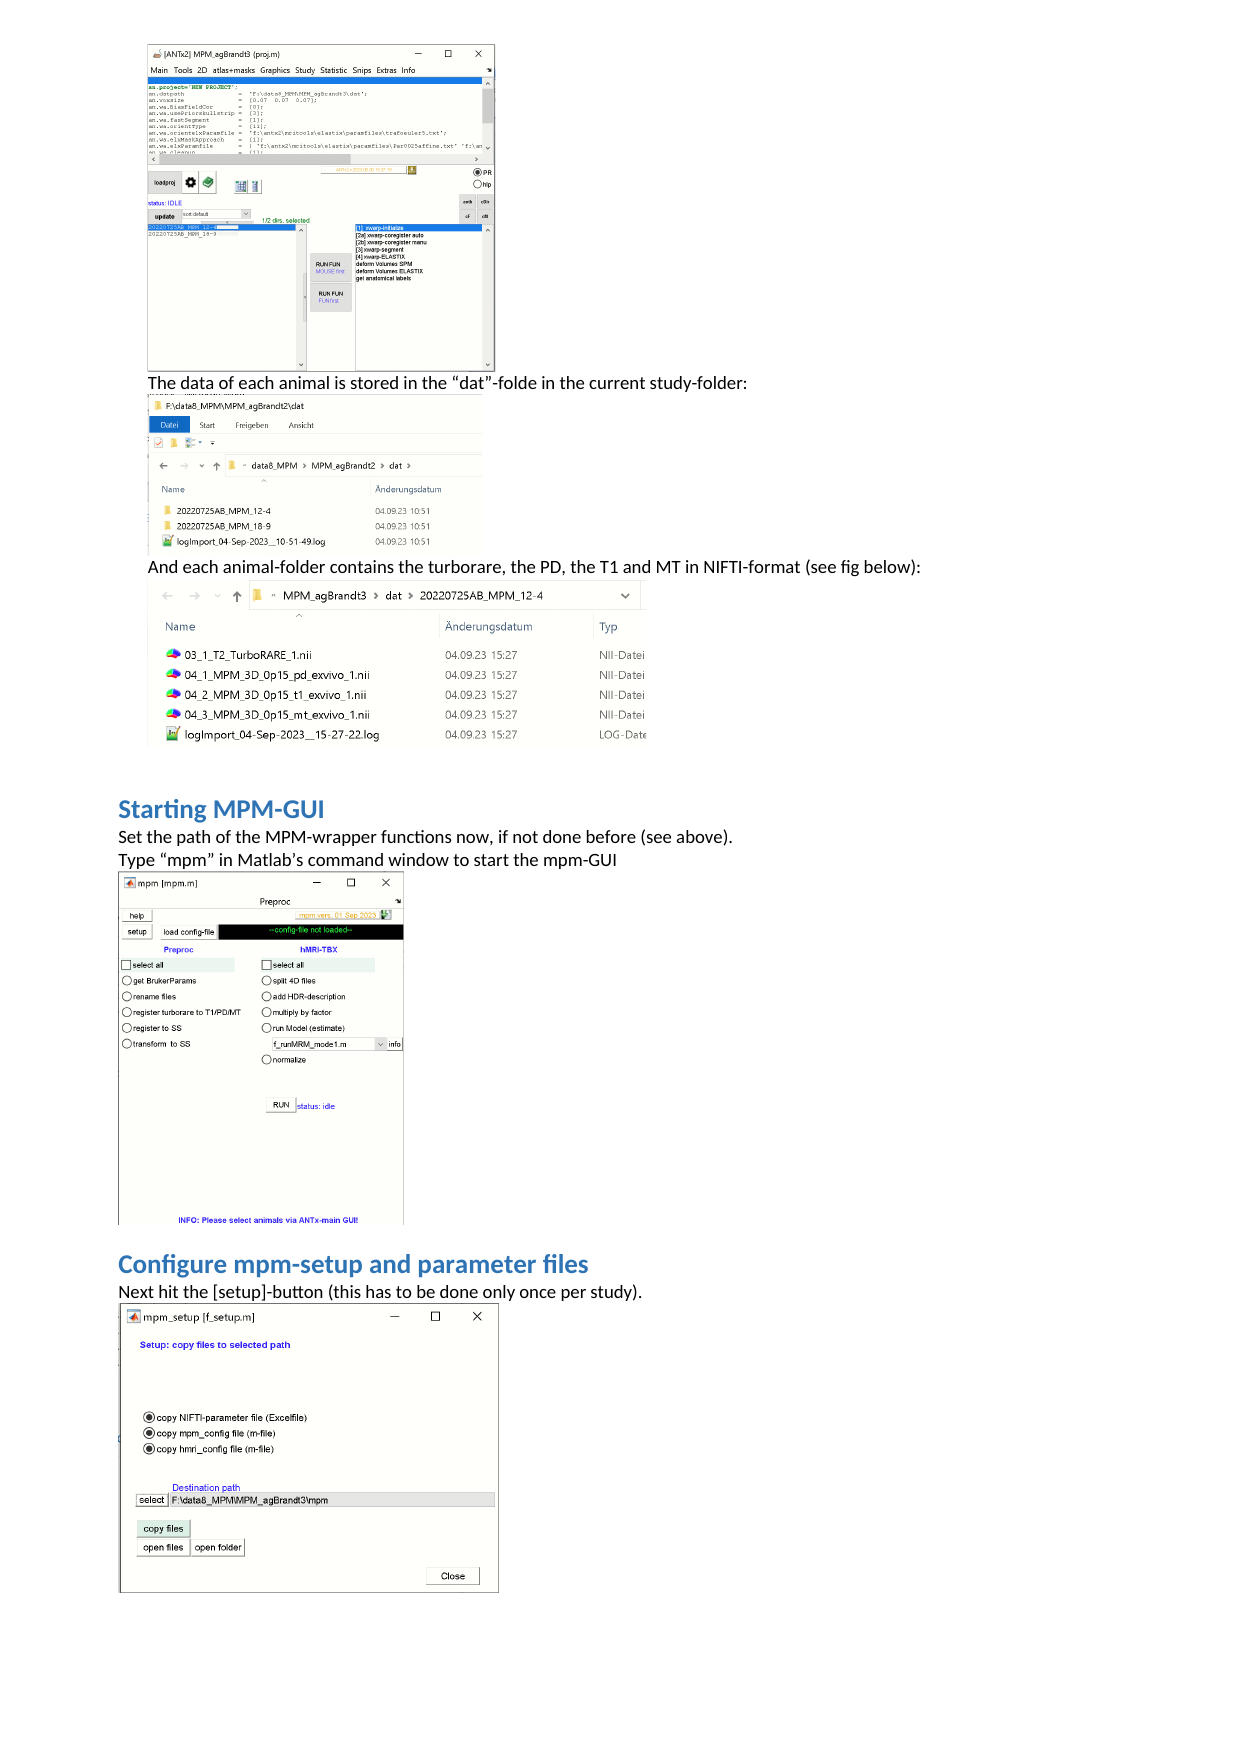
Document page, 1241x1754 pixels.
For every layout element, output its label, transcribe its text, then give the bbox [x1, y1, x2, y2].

text Configure mpm-setup and parameter files [118, 1247, 1093, 1280]
picture [147, 578, 647, 747]
text And each animal-folder contains the turborare, the PD, the T1 and MT in NIFTI-format (see fig below): [148, 555, 1093, 578]
picture [147, 394, 483, 556]
text The data of each animal is stored in the “dat”-folde in the current study-folder: [148, 371, 1093, 394]
text Type “mpm” in Matlab’s command window to start the mpm-GUI [118, 849, 1093, 872]
picture [118, 1303, 499, 1593]
text Next hit the [setup]-button (this has to be done only once per study). [118, 1280, 1093, 1303]
picture [147, 44, 496, 372]
text Starting MPM-GUI [118, 793, 1093, 826]
text Set the path of the MPM-wrapper functions now, if not done before (see above). [118, 826, 1093, 849]
picture [118, 871, 404, 1225]
